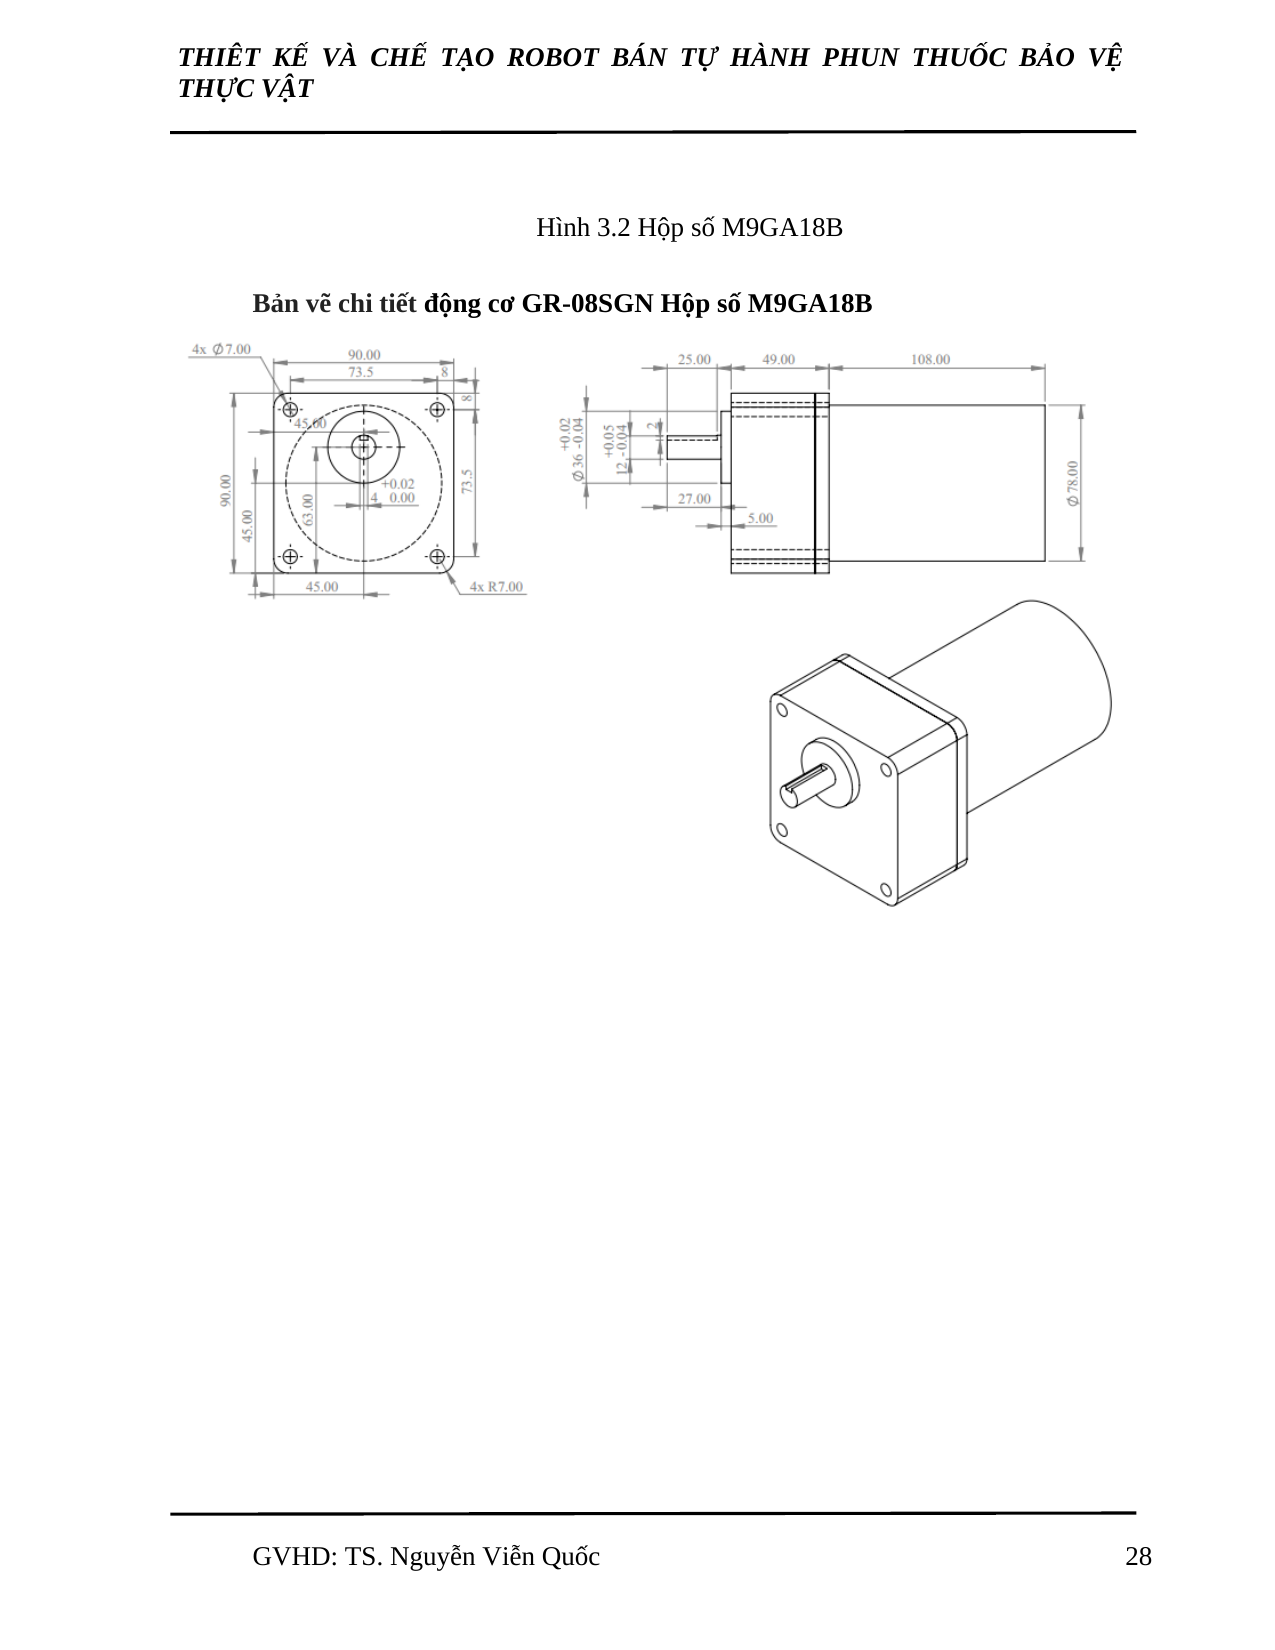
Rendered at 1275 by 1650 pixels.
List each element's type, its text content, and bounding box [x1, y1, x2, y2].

subtitle Hình 3.2 Hộp số M9GA18B [177, 211, 1127, 242]
text Bản vẽ chi tiết động cơ GR-08SGN Hộp số M9GA18B [177, 287, 1127, 318]
picture [177, 330, 1124, 920]
